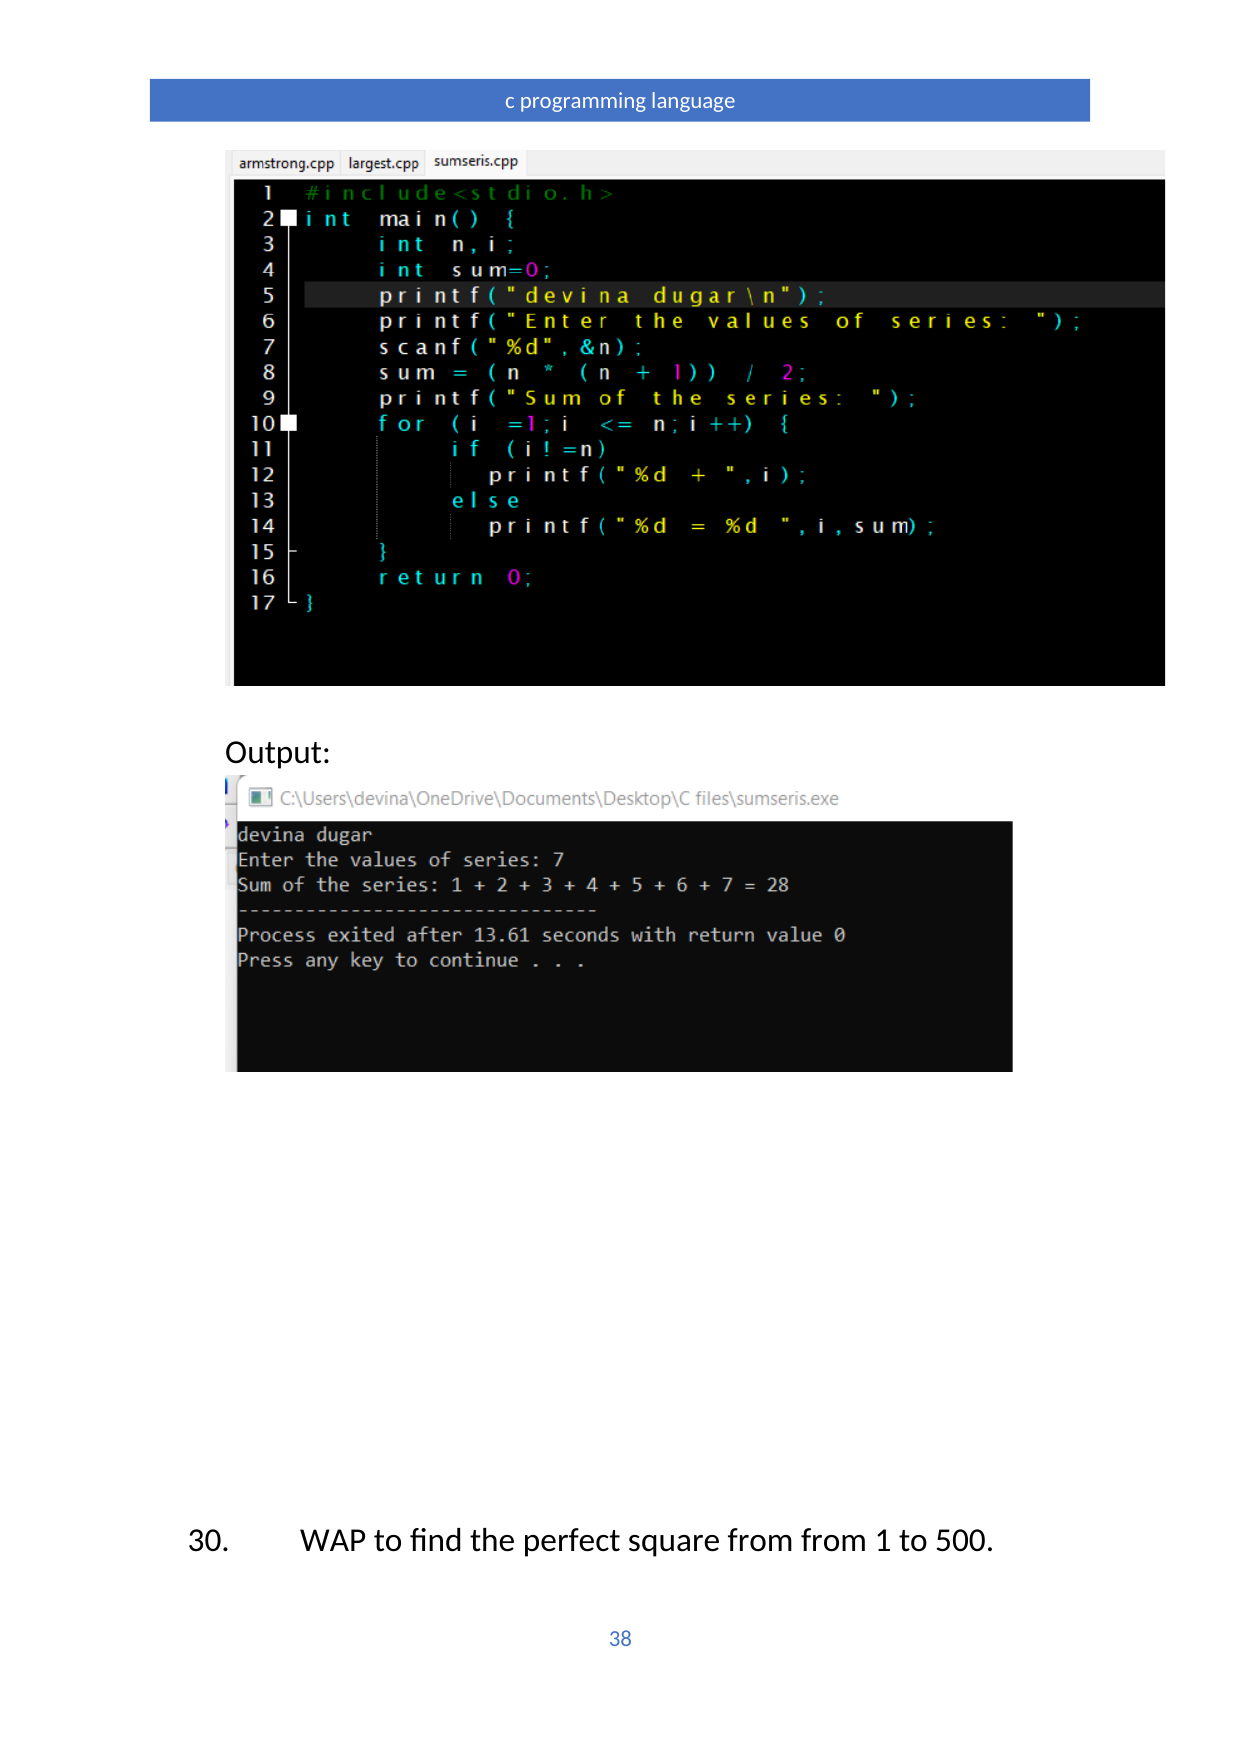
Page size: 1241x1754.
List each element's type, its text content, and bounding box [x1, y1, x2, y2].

list WAP to find the perfect square from from 1 to 500. [187, 1519, 1090, 1560]
list Output: [225, 731, 1090, 772]
picture [225, 775, 1013, 1072]
picture [225, 150, 1166, 686]
